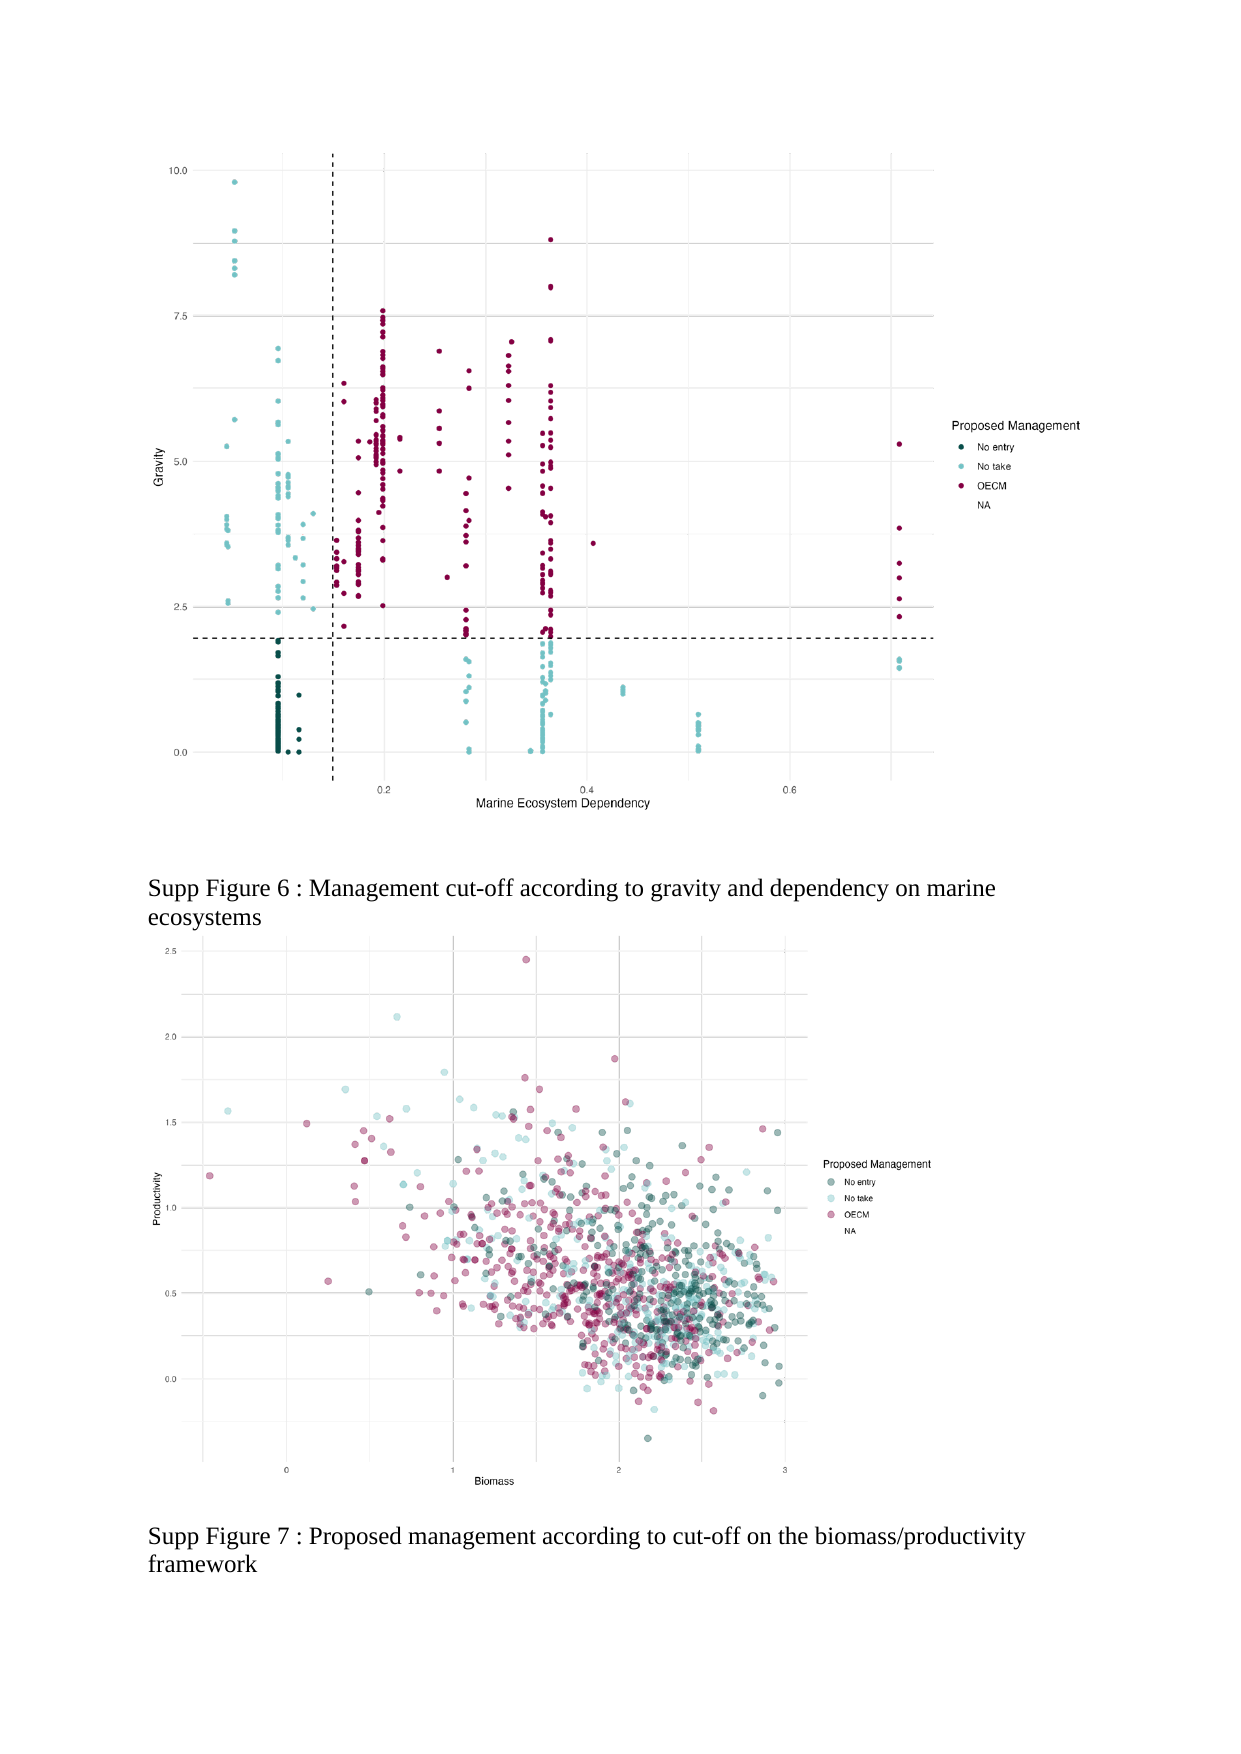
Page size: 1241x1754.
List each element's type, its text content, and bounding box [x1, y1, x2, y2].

text Supp Figure 7 : Proposed management according to cut-off on the biomass/productivity framework [148, 1521, 1093, 1578]
picture [147, 930, 941, 1492]
text Supp Figure 6 : Management cut-off according to gravity and dependency on marine ecosystems [148, 873, 1093, 931]
picture [147, 147, 1092, 816]
